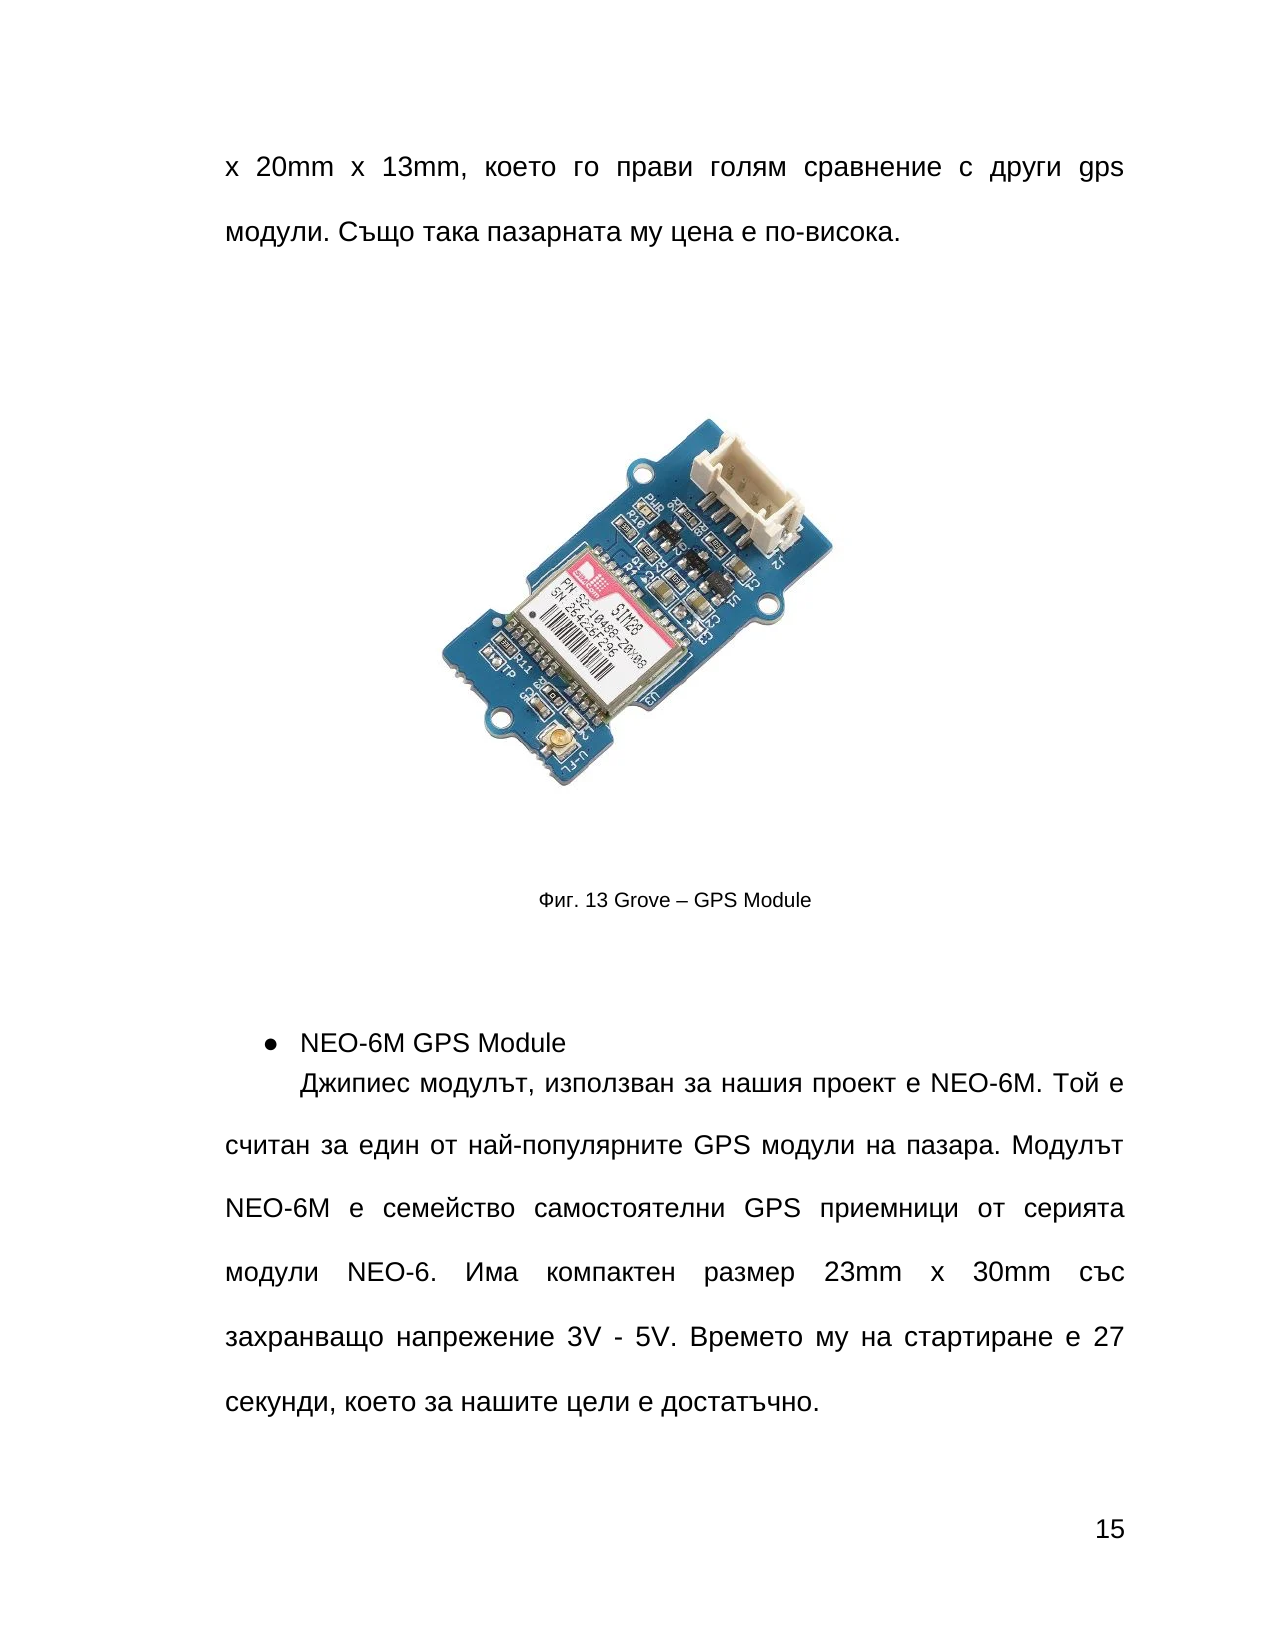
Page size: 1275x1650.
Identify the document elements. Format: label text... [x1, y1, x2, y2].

picture [295, 342, 980, 857]
text Джипиес модулът, използван за нашия проект е NEO-6M. Той е считан за един от най-популярните GPS модули на пазара. Модулът NEO-6M е семейство самостоятелни GPS приемници от серията модули NEO-6. Има компактен размер 23mm x 30mm със захранващо напрежение 3V - 5V. Времето му на стартиране е 27 секунди, което за нашите цели е достатъчно. [225, 1352, 1125, 1417]
subtitle NEO-6M GPS Module [262, 1027, 1125, 1058]
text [225, 150, 1125, 247]
text Джипиес модулът, използван за нашия проект е NEO-6M. Той е считан за един от най-популярните GPS модули на пазара. Модулът NEO-6M е семейство самостоятелни GPS приемници от серията модули NEO-6. Има компактен размер 23mm x 30mm със захранващо напрежение 3V - 5V. Времето му на стартиране е 27 секунди, което за нашите цели е достатъчно. [225, 1067, 1125, 1320]
text Фиг. 13 Grove – GPS Module [150, 887, 1125, 911]
